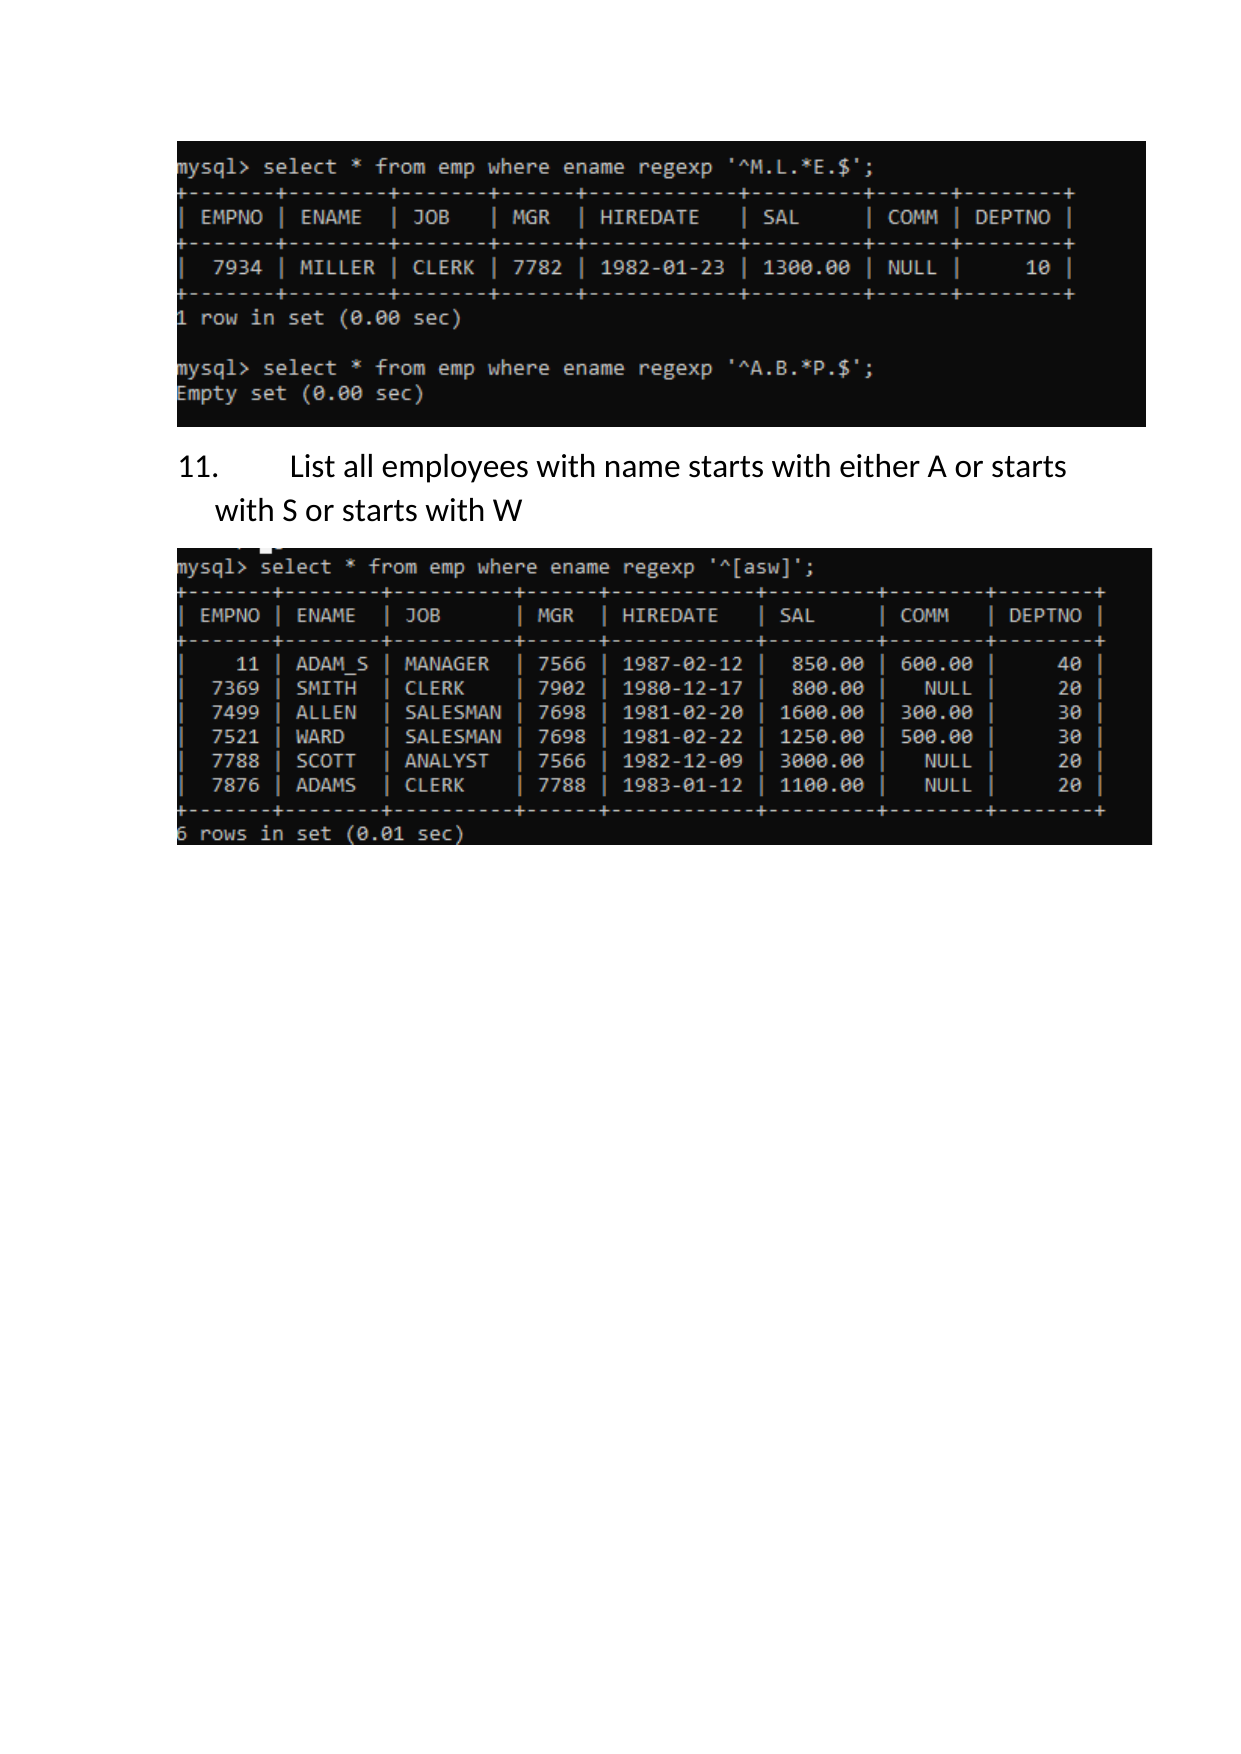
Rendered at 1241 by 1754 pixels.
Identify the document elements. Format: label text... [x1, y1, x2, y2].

picture [177, 141, 1146, 427]
list List all employees with name starts with either A or starts with S or starts with W [177, 446, 1103, 529]
picture [177, 548, 1153, 845]
